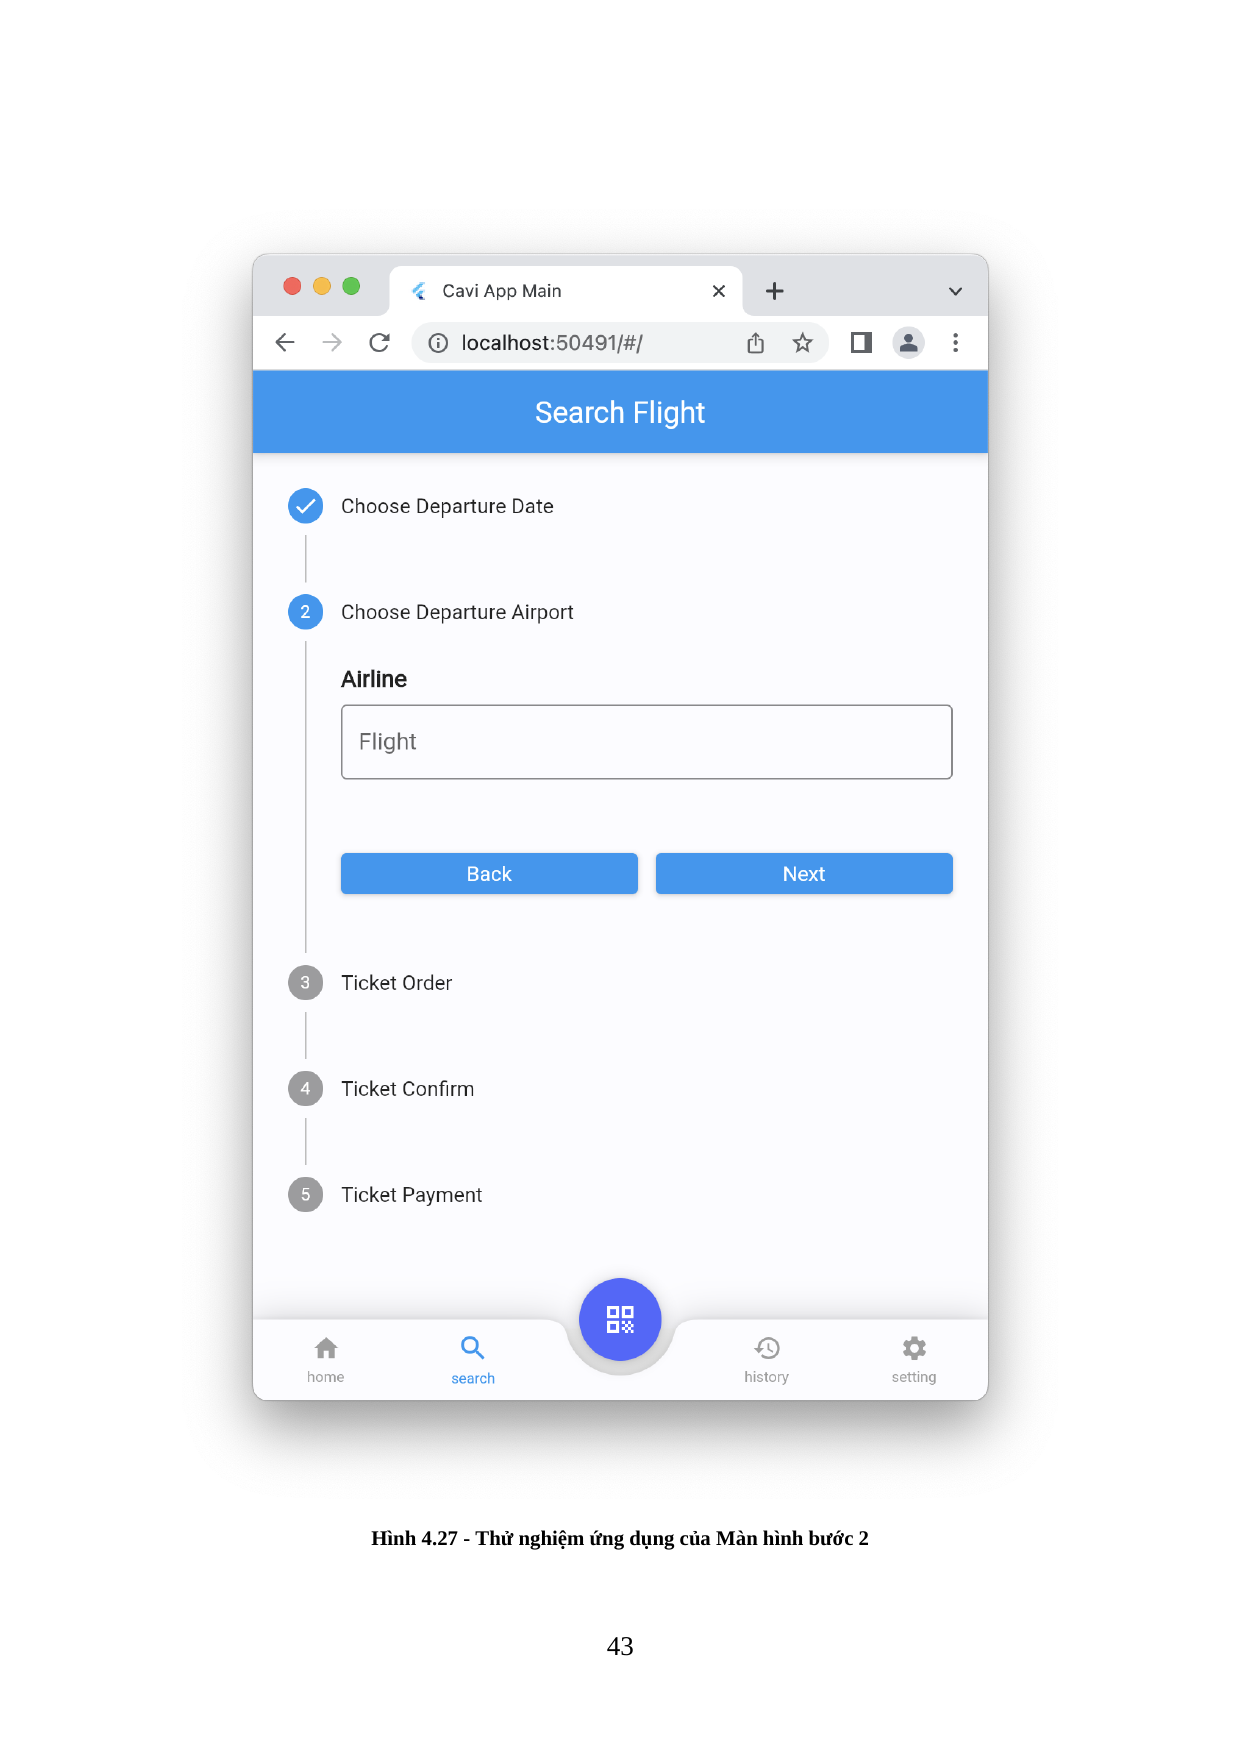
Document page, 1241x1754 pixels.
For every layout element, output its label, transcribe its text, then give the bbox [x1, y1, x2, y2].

picture [170, 198, 1070, 1509]
